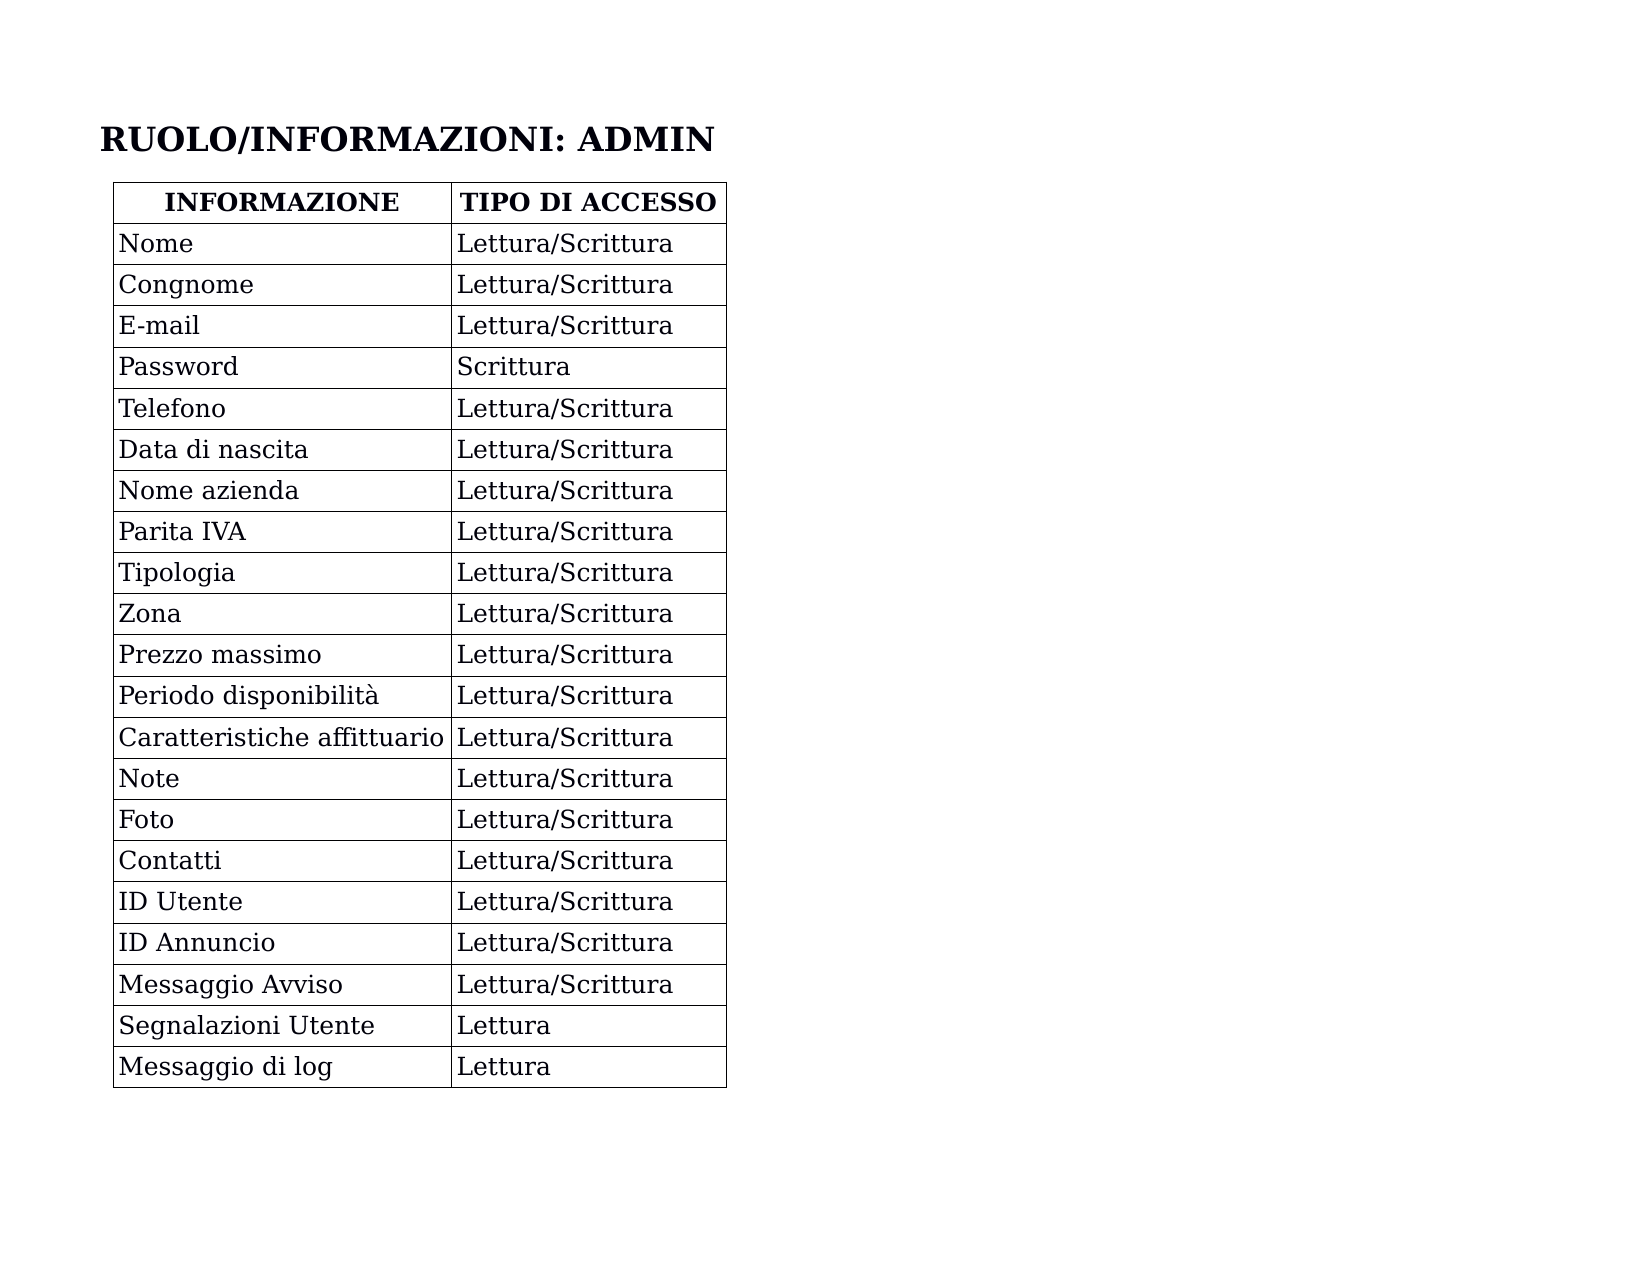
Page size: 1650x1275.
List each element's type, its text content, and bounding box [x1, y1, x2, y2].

table_cell Lettura [452, 1047, 726, 1087]
table_cell Lettura/Scrittura [452, 430, 726, 470]
table_cell Scrittura [452, 348, 726, 387]
table_cell Lettura/Scrittura [452, 265, 726, 305]
table_cell Lettura [452, 1006, 726, 1046]
table_cell Messaggio Avviso [114, 965, 451, 1005]
table_cell Lettura/Scrittura [452, 306, 726, 346]
table_cell Caratteristiche affittuario [114, 718, 451, 758]
table_cell Periodo disponibilità [114, 677, 451, 717]
table_cell Lettura/Scrittura [452, 224, 726, 264]
table_cell Note [114, 759, 451, 799]
table_cell Lettura/Scrittura [452, 512, 726, 552]
table_cell Lettura/Scrittura [452, 389, 726, 429]
table_cell Messaggio di log [114, 1047, 451, 1087]
table_cell E-mail [114, 306, 451, 346]
table_cell Contatti [114, 841, 451, 881]
table_cell Nome [114, 224, 451, 264]
table_cell Lettura/Scrittura [452, 965, 726, 1005]
table_cell Lettura/Scrittura [452, 882, 726, 922]
table_cell Lettura/Scrittura [452, 841, 726, 881]
table_cell Segnalazioni Utente [114, 1006, 451, 1046]
table_cell Lettura/Scrittura [452, 553, 726, 593]
table_cell Nome azienda [114, 471, 451, 511]
table_cell ID Utente [114, 882, 451, 922]
table_cell Tipologia [114, 553, 451, 593]
table_cell Lettura/Scrittura [452, 718, 726, 758]
table_cell Password [114, 348, 451, 387]
subtitle RUOLO/INFORMAZIONI: ADMIN [99, 120, 1569, 159]
table_cell Lettura/Scrittura [452, 800, 726, 840]
table_cell Parita IVA [114, 512, 451, 552]
table_cell Lettura/Scrittura [452, 471, 726, 511]
table_cell Lettura/Scrittura [452, 677, 726, 717]
table_cell Zona [114, 594, 451, 634]
table_cell ID Annuncio [114, 924, 451, 963]
table_header INFORMAZIONE [114, 183, 451, 223]
table_cell Prezzo massimo [114, 635, 451, 676]
table_cell Lettura/Scrittura [452, 635, 726, 676]
table_cell Lettura/Scrittura [452, 924, 726, 963]
table_cell Foto [114, 800, 451, 840]
table_header TIPO DI ACCESSO [452, 183, 726, 223]
table_cell Telefono [114, 389, 451, 429]
table_cell Lettura/Scrittura [452, 594, 726, 634]
table_cell Data di nascita [114, 430, 451, 470]
table_cell Congnome [114, 265, 451, 305]
table_cell Lettura/Scrittura [452, 759, 726, 799]
